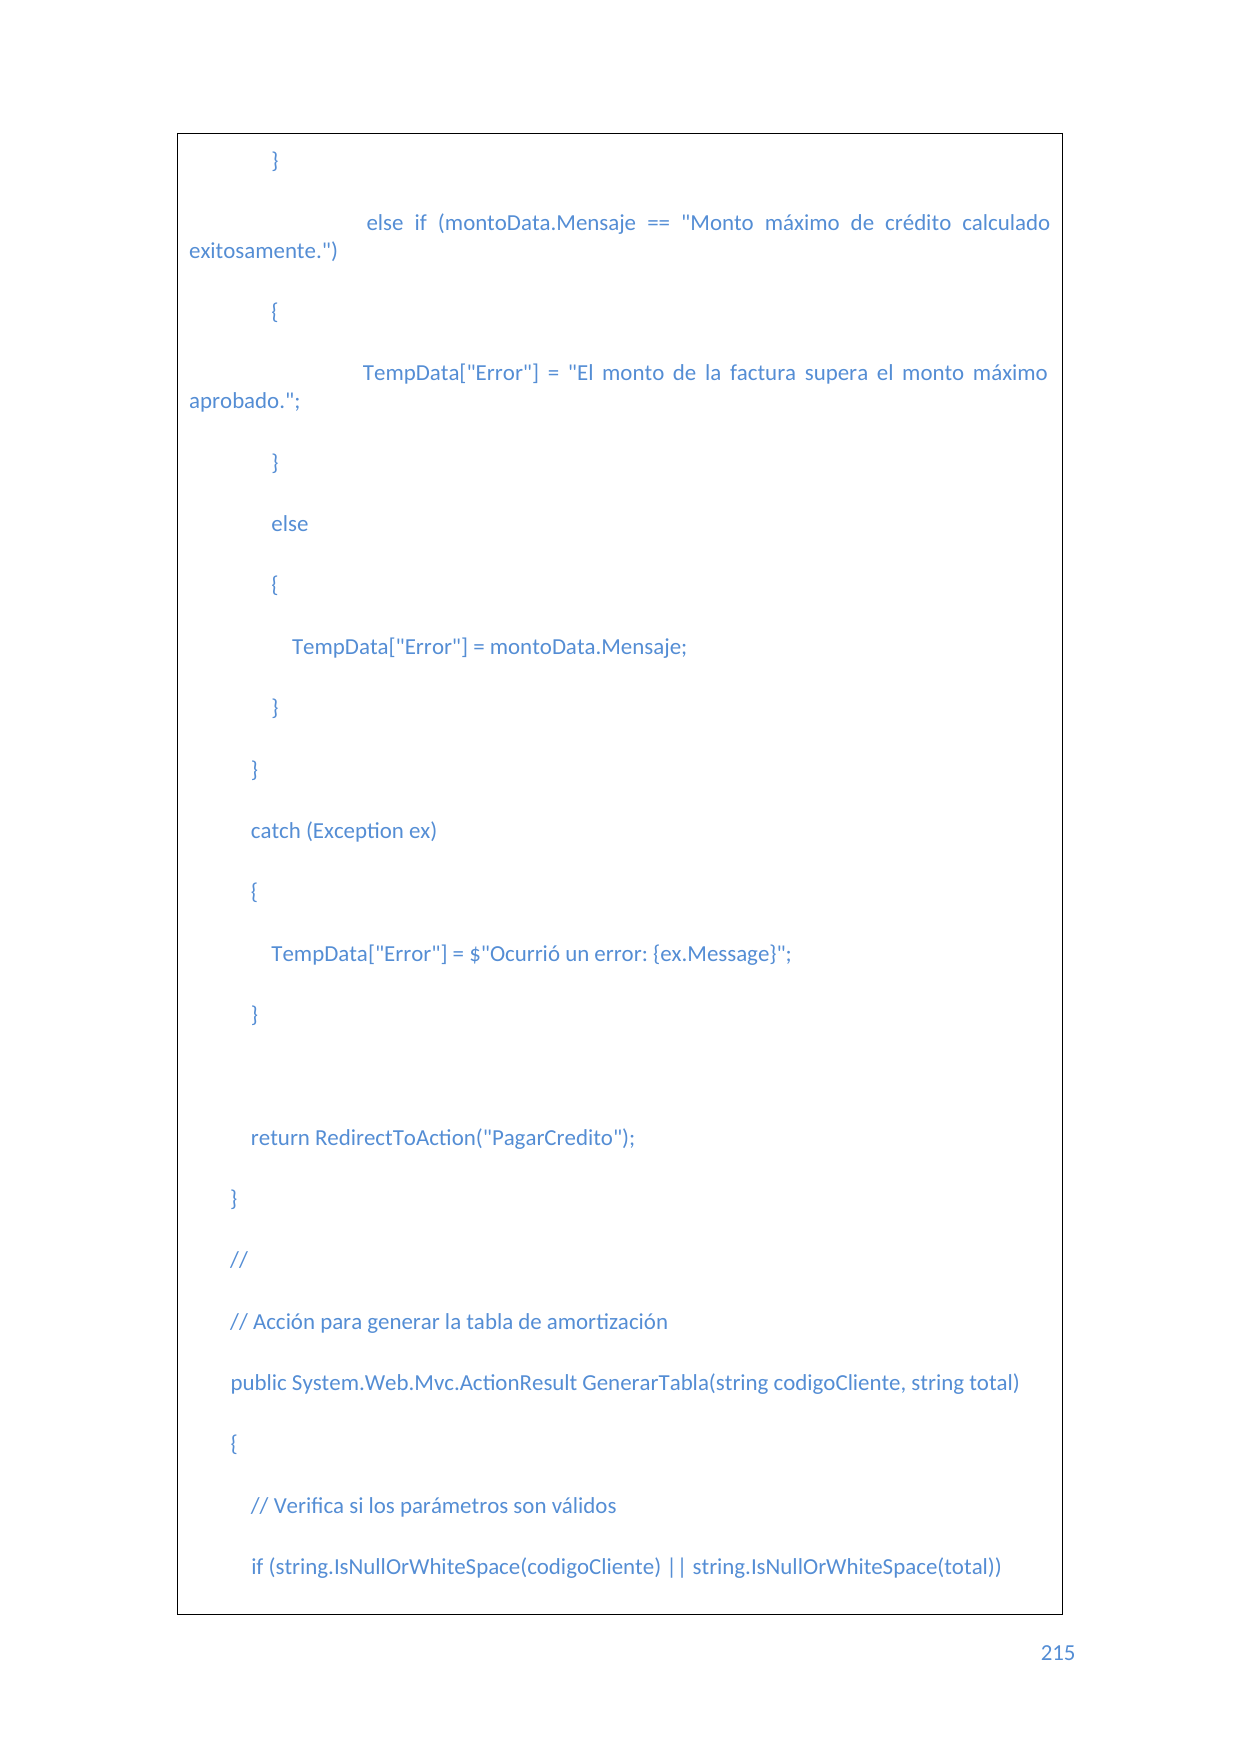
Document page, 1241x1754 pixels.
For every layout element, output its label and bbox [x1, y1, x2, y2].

table_header [178, 134, 1062, 1614]
